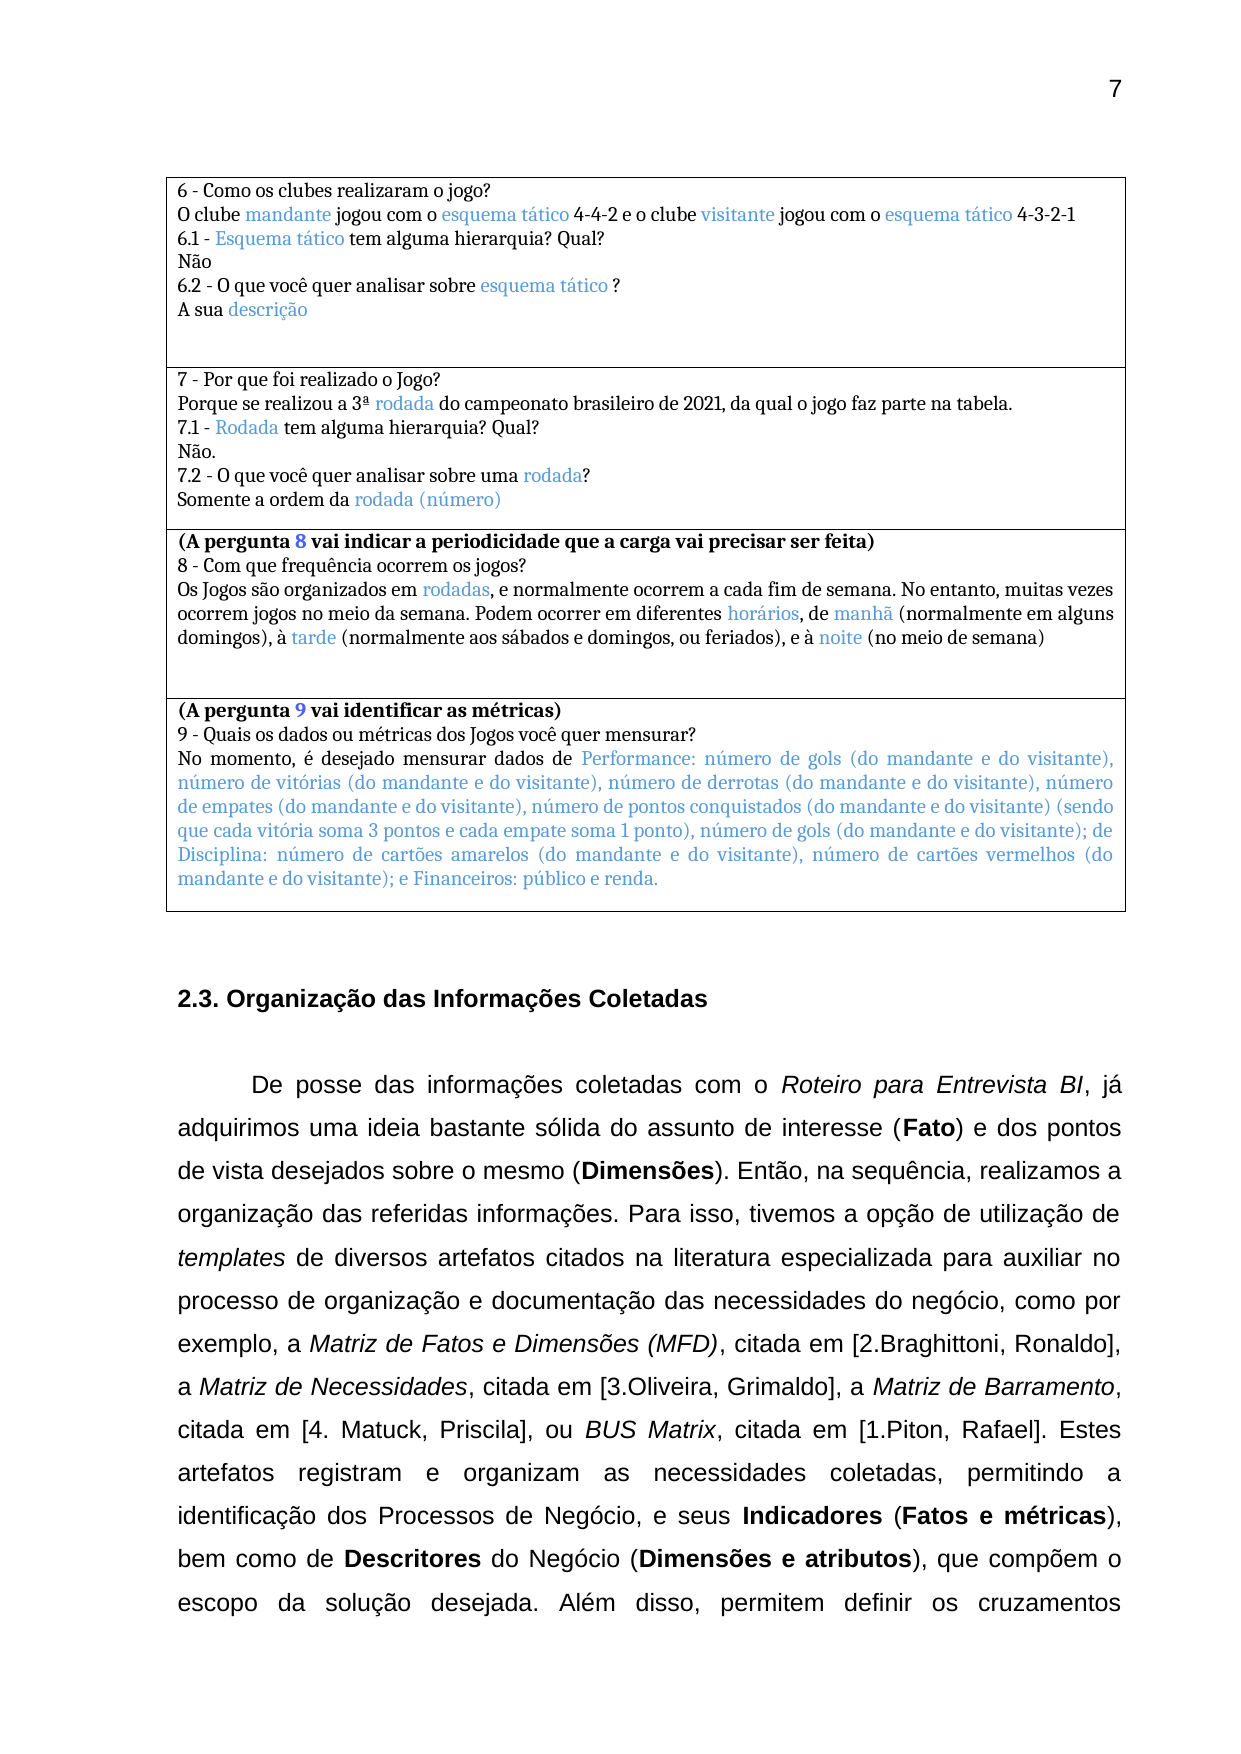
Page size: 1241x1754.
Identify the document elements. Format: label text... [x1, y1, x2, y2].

table_cell (A pergunta 8 vai indicar a periodicidade que a carga vai precisar ser feita) 8 - Com que frequência ocorrem os jogos? Os Jogos são organizados em rodadas, e normalmente ocorrem a cada fim de semana. No entanto, muitas vezes ocorrem jogos no meio da semana. Podem ocorrer em diferentes horários, de manhã (normalmente em alguns domingos), à tarde (normalmente aos sábados e domingos, ou feriados), e à noite (no meio de semana) [167, 530, 1125, 698]
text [177, 1070, 1122, 1616]
table_cell 6 - Como os clubes realizaram o jogo? O clube mandante jogou com o esquema tático 4-4-2 e o clube visitante jogou com o esquema tático 4-3-2-1 6.1 - Esquema tático tem alguma hierarquia? Qual? Não 6.2 - O que você quer analisar sobre esquema tático ? A sua descrição [167, 178, 1125, 367]
table_cell 7 - Por que foi realizado o Jogo? Porque se realizou a 3ª rodada do campeonato brasileiro de 2021, da qual o jogo faz parte na tabela. 7.1 - Rodada tem alguma hierarquia? Qual? Não. 7.2 - O que você quer analisar sobre uma rodada? Somente a ordem da rodada (número) [167, 368, 1125, 529]
subtitle 2.3. Organização das Informações Coletadas [177, 984, 1122, 1012]
table_cell (A pergunta 9 vai identificar as métricas) 9 - Quais os dados ou métricas dos Jogos você quer mensurar? No momento, é desejado mensurar dados de Performance: número de gols (do mandante e do visitante), número de vitórias (do mandante e do visitante), número de derrotas (do mandante e do visitante), número de empates (do mandante e do visitante), número de pontos conquistados (do mandante e do visitante) (sendo que cada vitória soma 3 pontos e cada empate soma 1 ponto), número de gols (do mandante e do visitante); de Disciplina: número de cartões amarelos (do mandante e do visitante), número de cartões vermelhos (do mandante e do visitante); e Financeiros: público e renda. [167, 699, 1125, 911]
